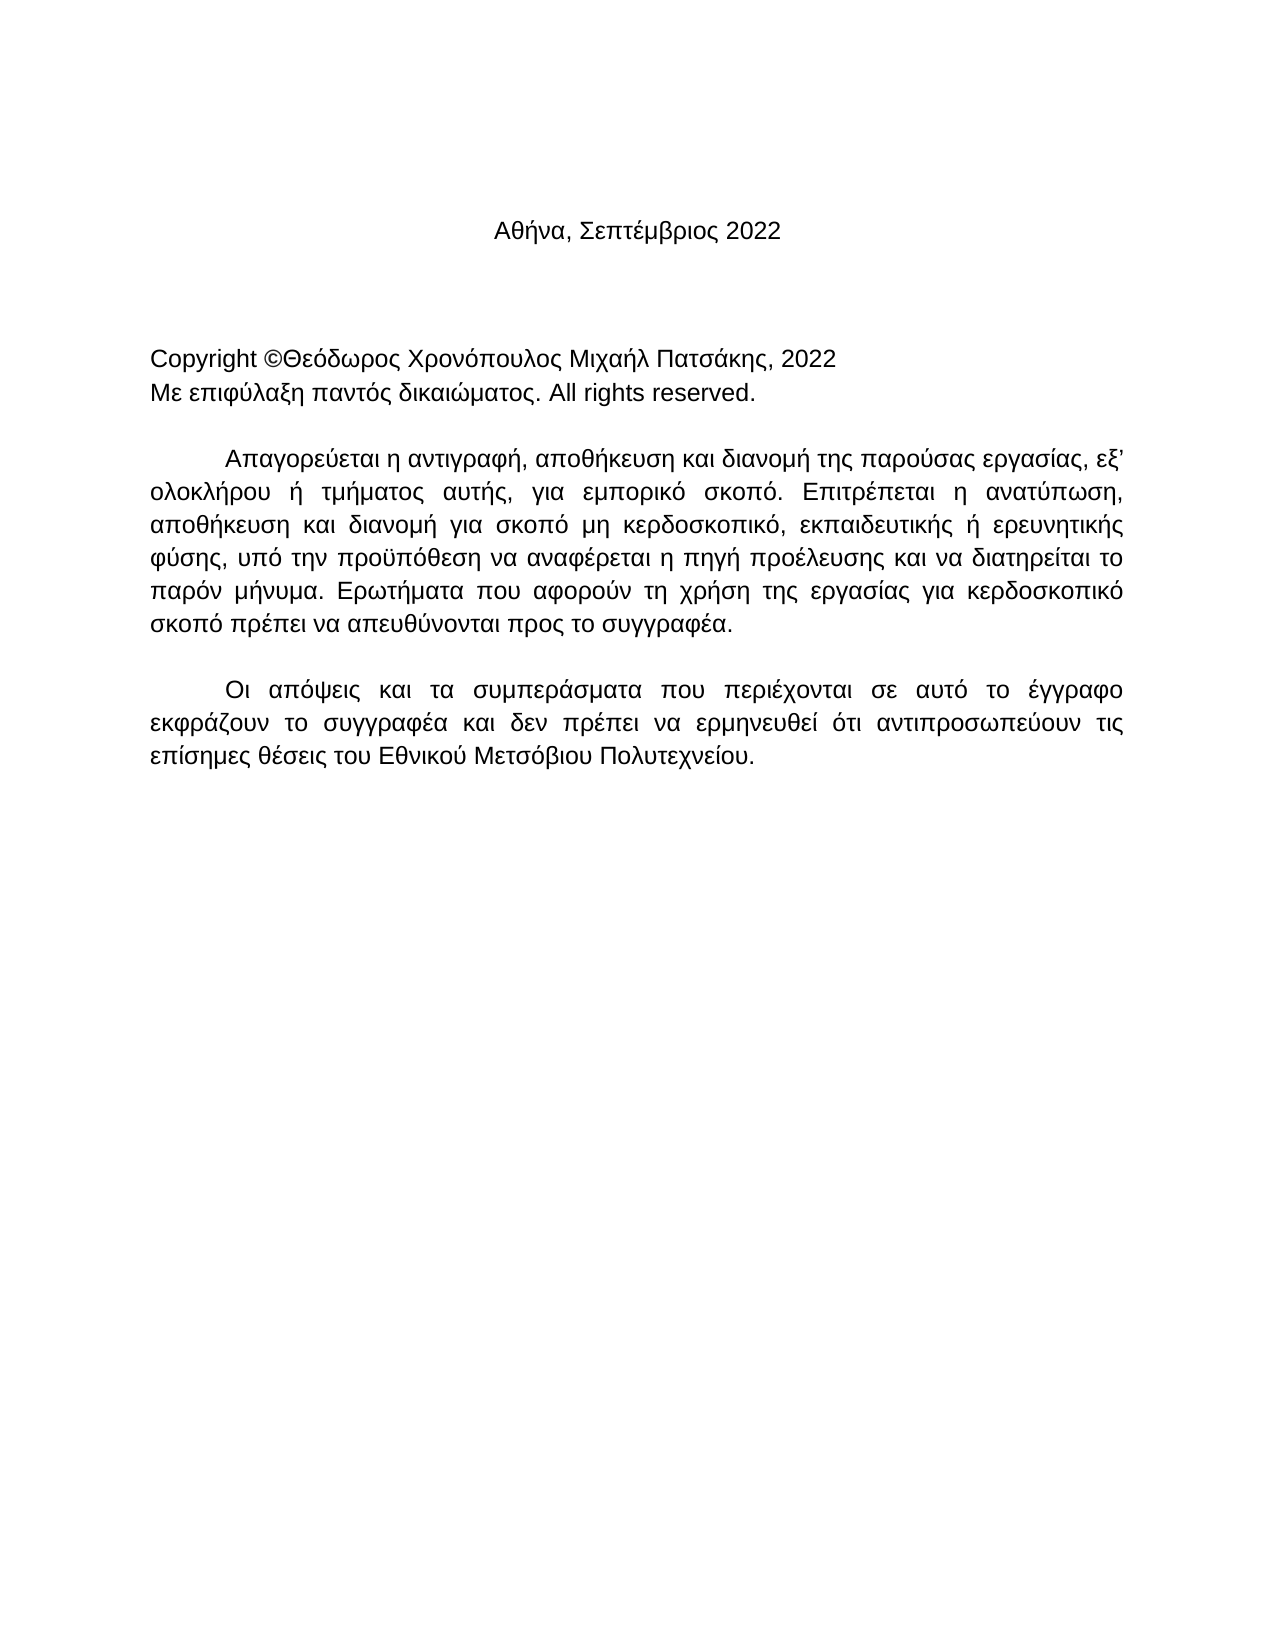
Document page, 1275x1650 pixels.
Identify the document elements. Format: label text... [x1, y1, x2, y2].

text Με επιφύλαξη παντός δικαιώματος. All rights reserved. [150, 377, 1125, 406]
text Απαγορεύεται η αντιγραφή, αποθήκευση και διανομή της παρούσας εργασίας, εξ’ ολοκλήρου ή τμήματος αυτής, για εμπορικό σκοπό. Επιτρέπεται η ανατύπωση, αποθήκευση και διανομή για σκοπό μη κερδοσκοπικό, εκπαιδευτικής ή ερευνητικής φύσης, υπό την προϋπόθεση να αναφέρεται η πηγή προέλευσης και να διατηρείται το παρόν μήνυμα. Ερωτήματα που αφορούν τη χρήση της εργασίας για κερδοσκοπικό σκοπό πρέπει να απευθύνονται προς το συγγραφέα. [150, 443, 1125, 637]
text Αθήνα, Σεπτέμβριος 2022 [150, 216, 1125, 245]
text Copyright ©Θεόδωρος Χρονόπουλος Μιχαήλ Πατσάκης, 2022 [150, 344, 1125, 373]
text Οι απόψεις και τα συμπεράσματα που περιέχονται σε αυτό το έγγραφο εκφράζουν το συγγραφέα και δεν πρέπει να ερμηνευθεί ότι αντιπροσωπεύουν τις επίσημες θέσεις του Εθνικού Μετσόβιου Πολυτεχνείου. [150, 675, 1125, 769]
